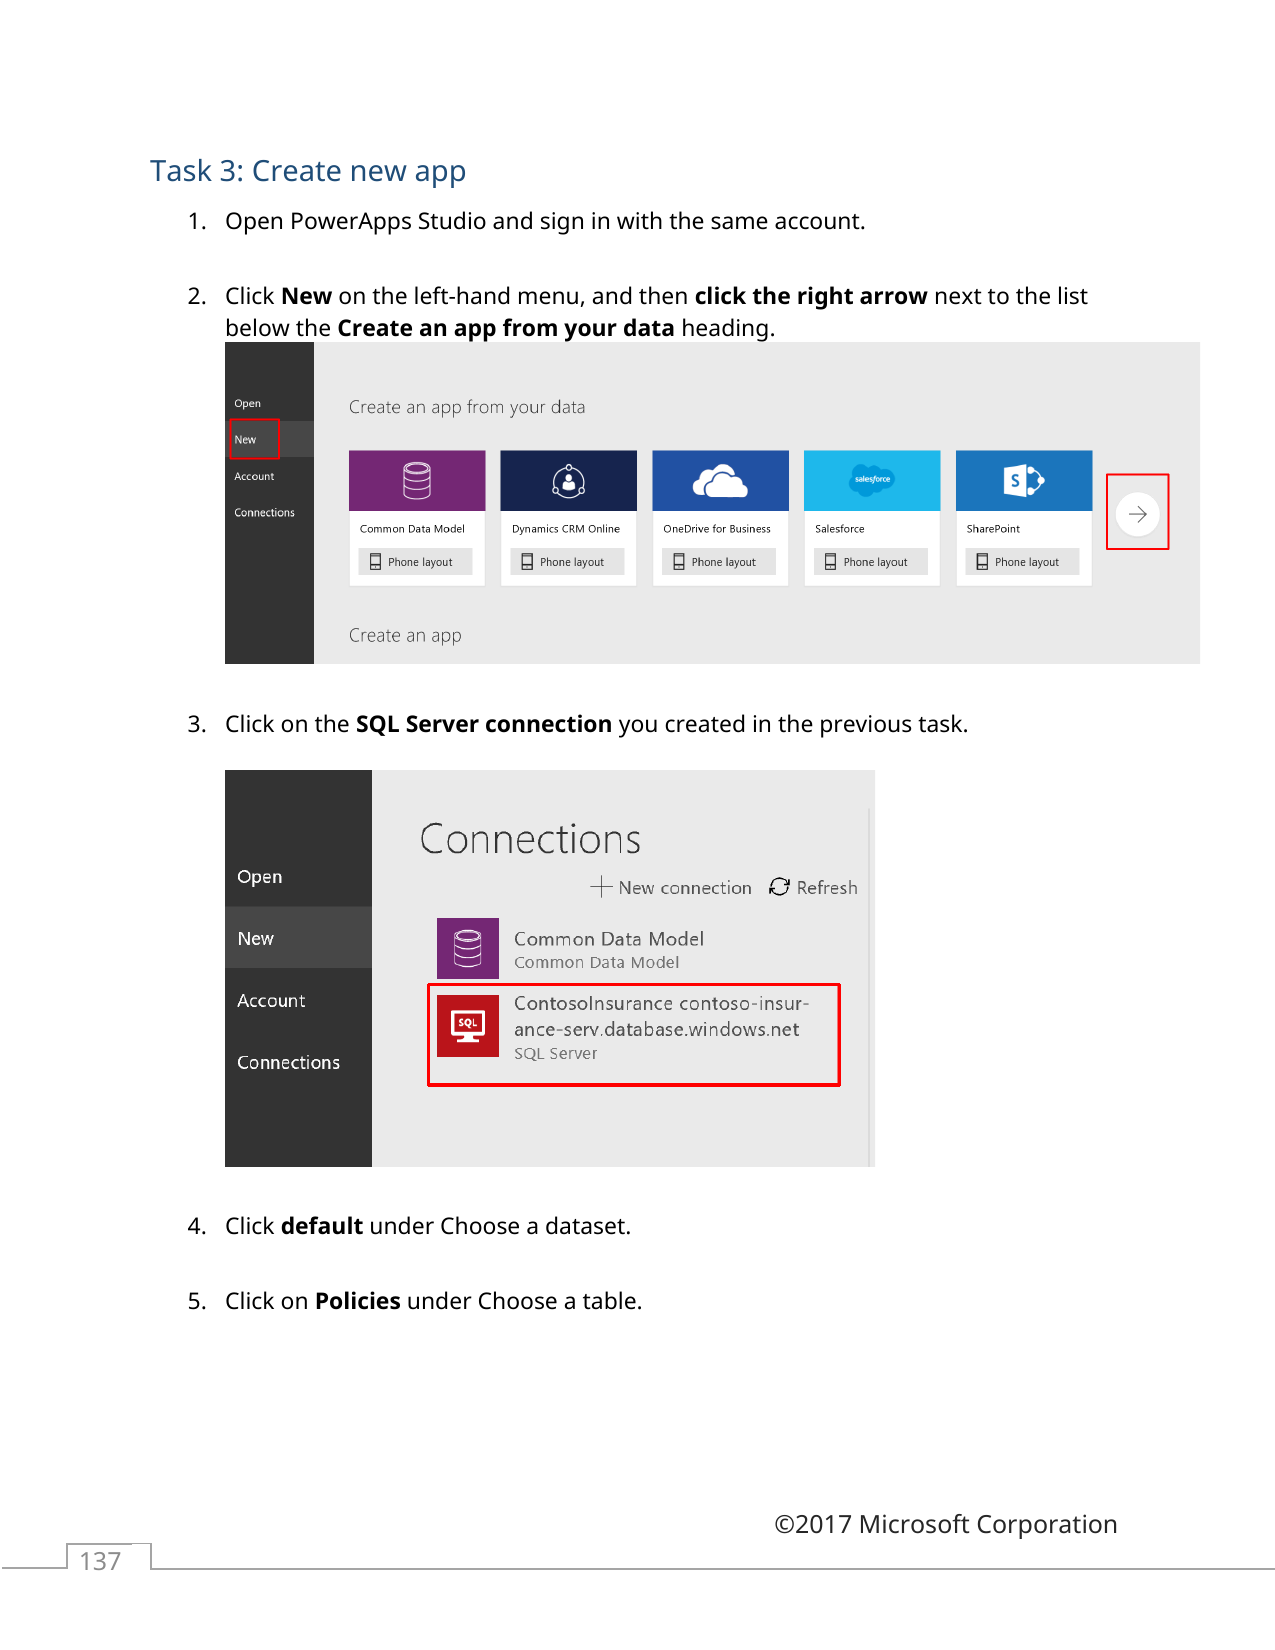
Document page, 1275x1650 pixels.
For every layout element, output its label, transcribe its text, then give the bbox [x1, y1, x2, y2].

list Click default under Choose a dataset. [187, 1210, 1125, 1272]
list Open PowerApps Studio and sign in with the same account. [187, 205, 1125, 268]
picture [225, 342, 1200, 664]
picture [225, 770, 876, 1167]
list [187, 1285, 1125, 1347]
subtitle Task 3: Create new app [150, 150, 1125, 190]
